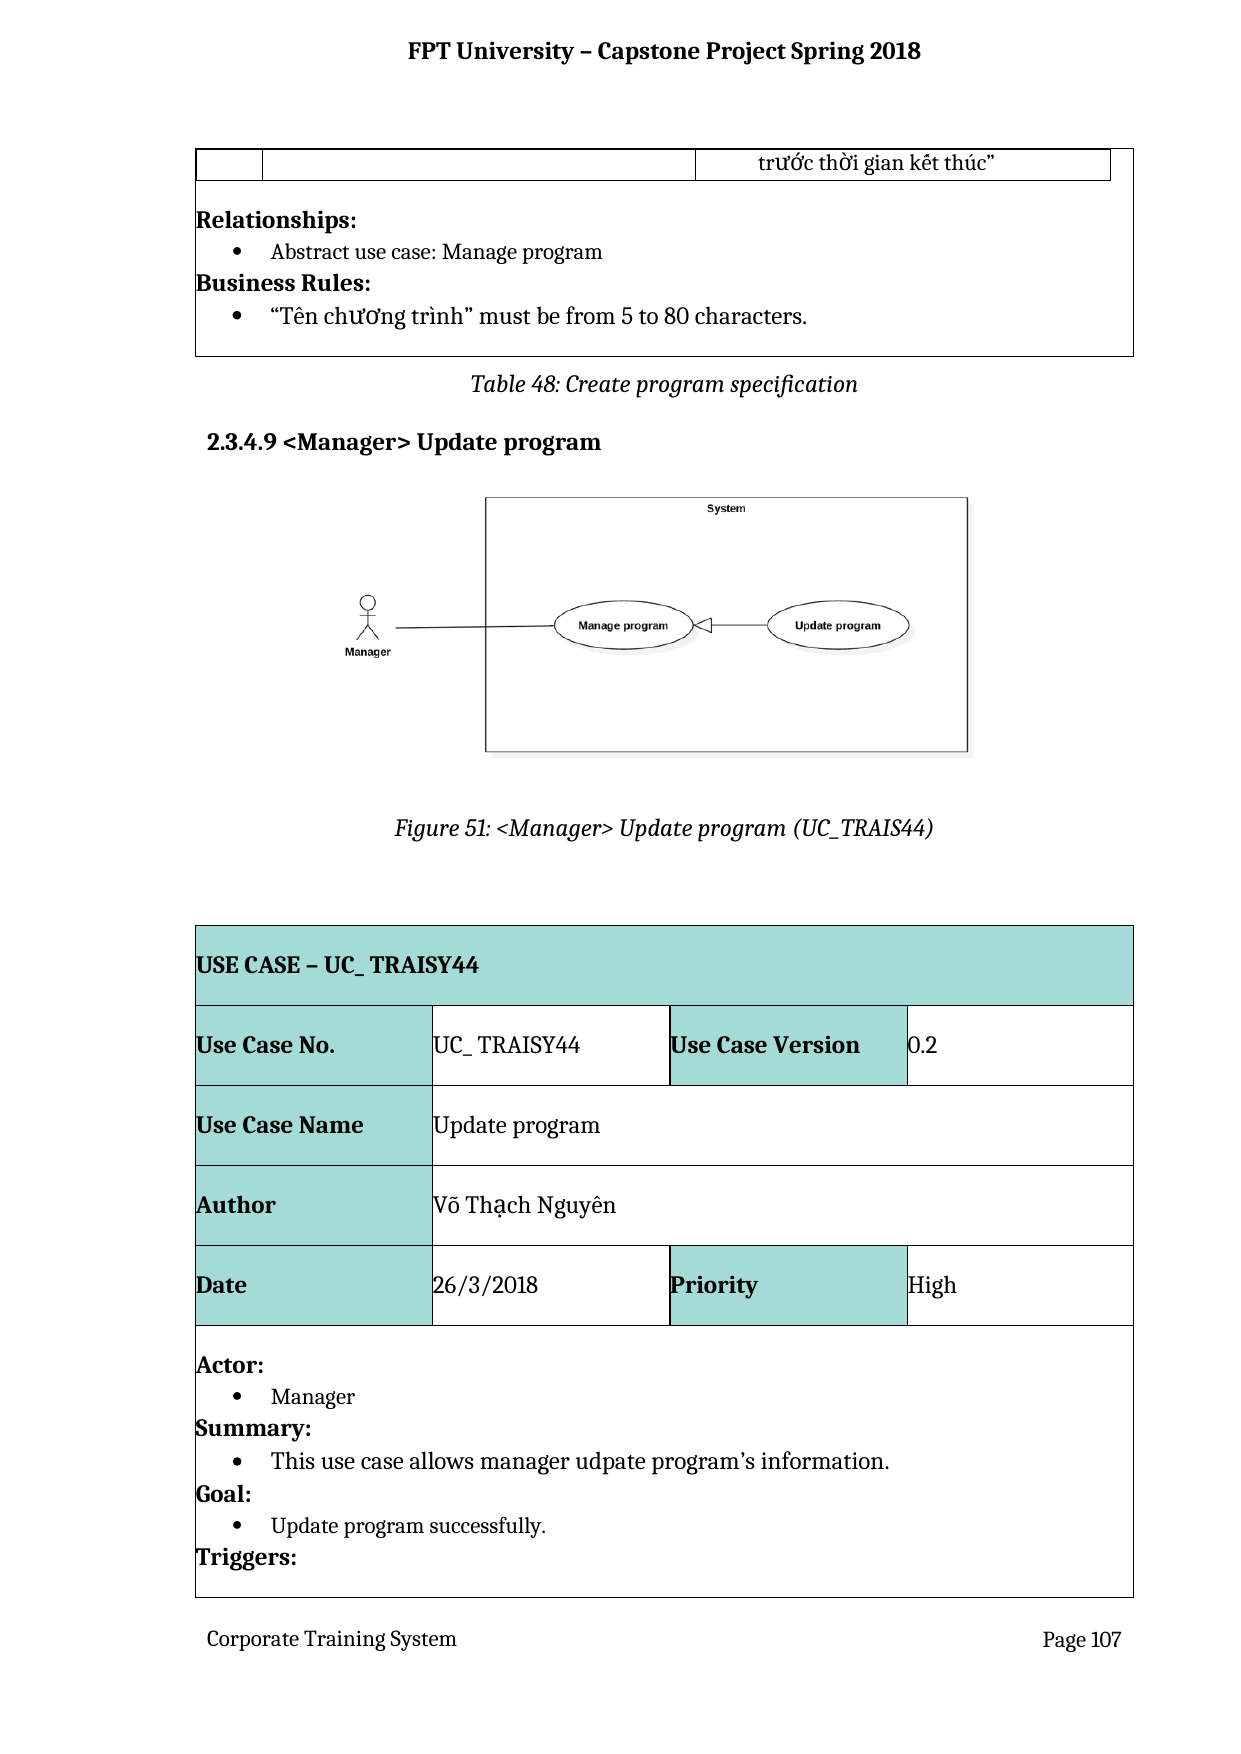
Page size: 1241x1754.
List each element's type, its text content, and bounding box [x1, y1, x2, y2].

table_cell Võ Thạch Nguyên [433, 1166, 1133, 1245]
table_cell Update program [433, 1086, 1133, 1165]
table_cell Author [196, 1166, 432, 1245]
text 2.3.4.9 <Manager> Update program [207, 428, 1122, 456]
table_cell 0.2 [908, 1006, 1133, 1085]
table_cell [196, 149, 1133, 356]
table_cell Priority [671, 1246, 907, 1325]
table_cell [196, 1326, 1133, 1597]
table_header USE CASE – UC_ TRAISY44 [196, 926, 1133, 1005]
table_cell Use Case Version [671, 1006, 907, 1085]
text Figure 51: <Manager> Update program (UC_TRAIS44) [207, 813, 1122, 842]
table_cell 26/3/2018 [433, 1246, 669, 1325]
table_cell High [908, 1246, 1133, 1325]
table_cell Date [196, 1246, 432, 1325]
table_cell Use Case Name [196, 1086, 432, 1165]
picture [323, 460, 1006, 789]
list Table : Create program specification [207, 370, 1122, 398]
table_cell Use Case No. [196, 1006, 432, 1085]
table_cell UC_ TRAISY44 [433, 1006, 669, 1085]
